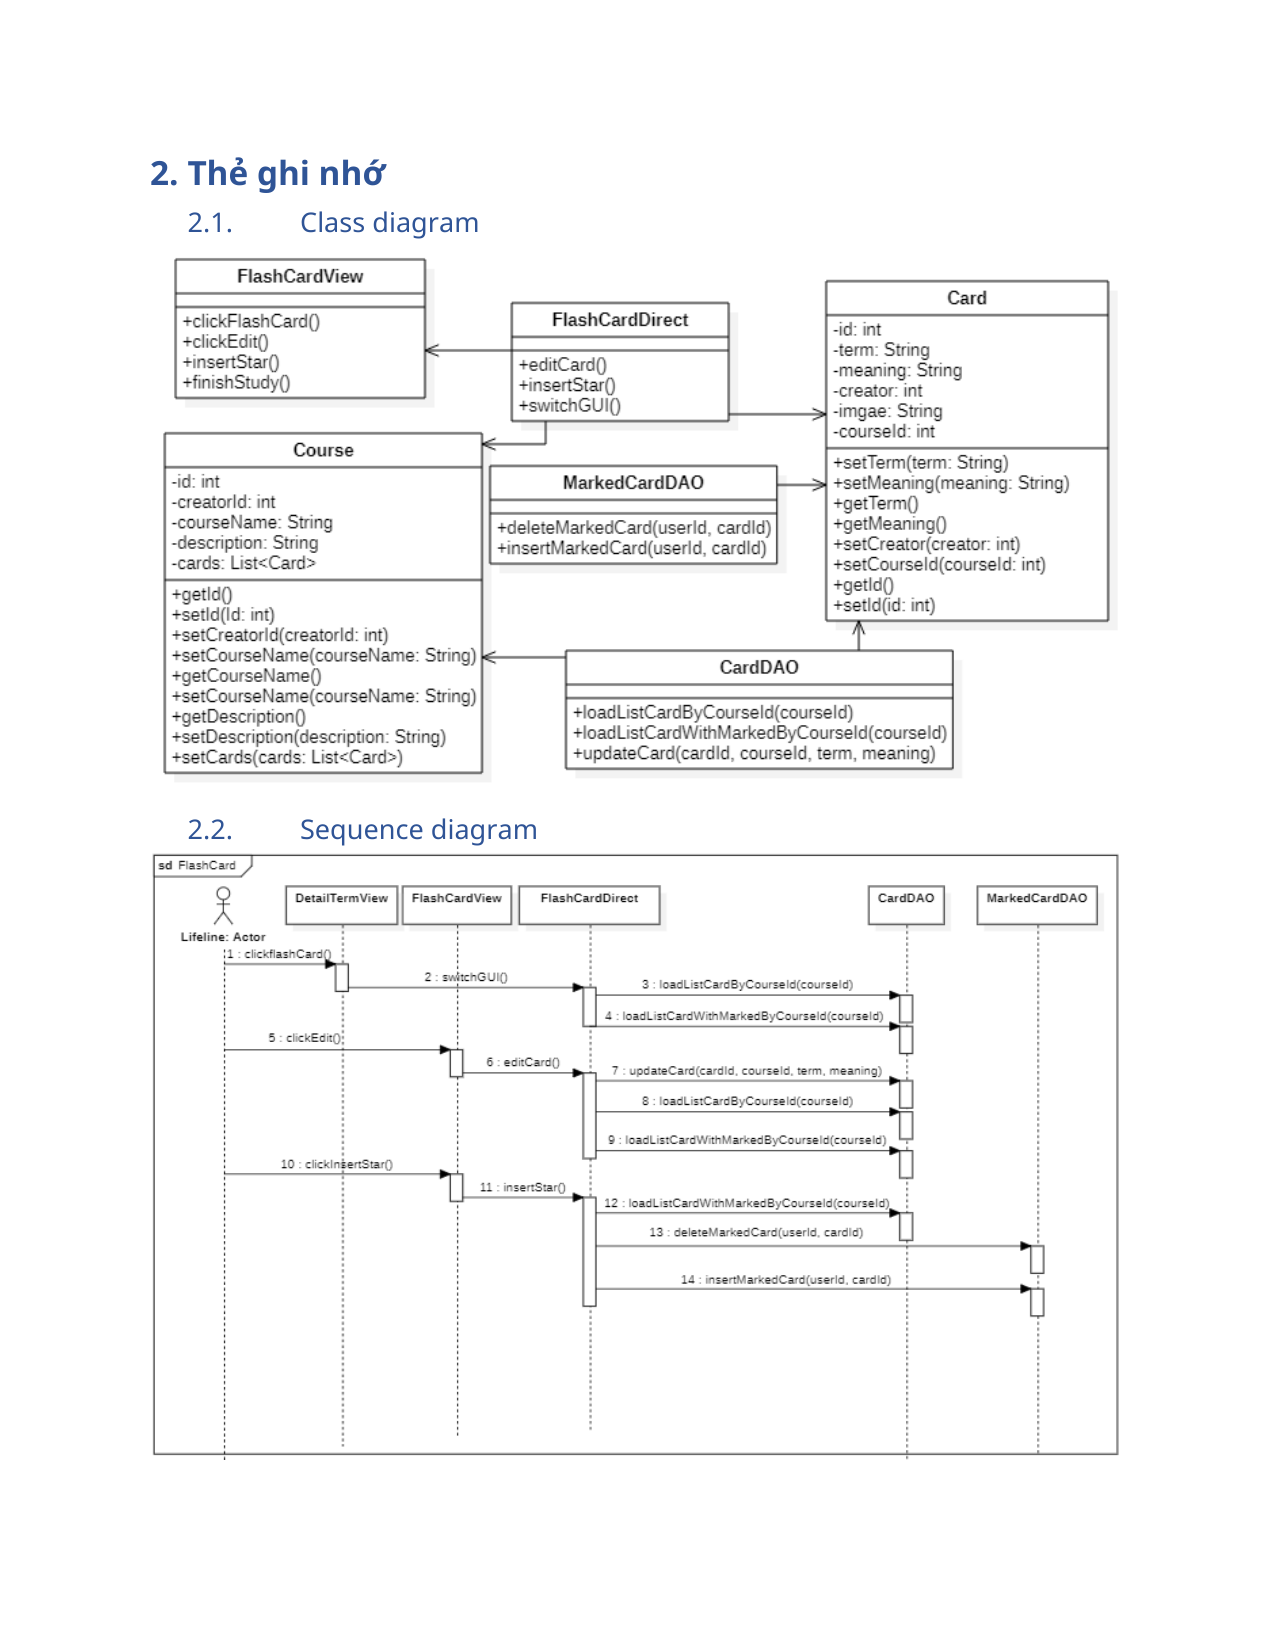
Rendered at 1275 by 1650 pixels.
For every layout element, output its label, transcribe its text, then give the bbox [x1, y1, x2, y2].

subtitle Class diagram [187, 203, 1125, 240]
subtitle Sequence diagram [187, 811, 1125, 847]
picture [150, 850, 1125, 1460]
subtitle Thẻ ghi nhớ [150, 150, 1125, 195]
picture [150, 242, 1125, 792]
